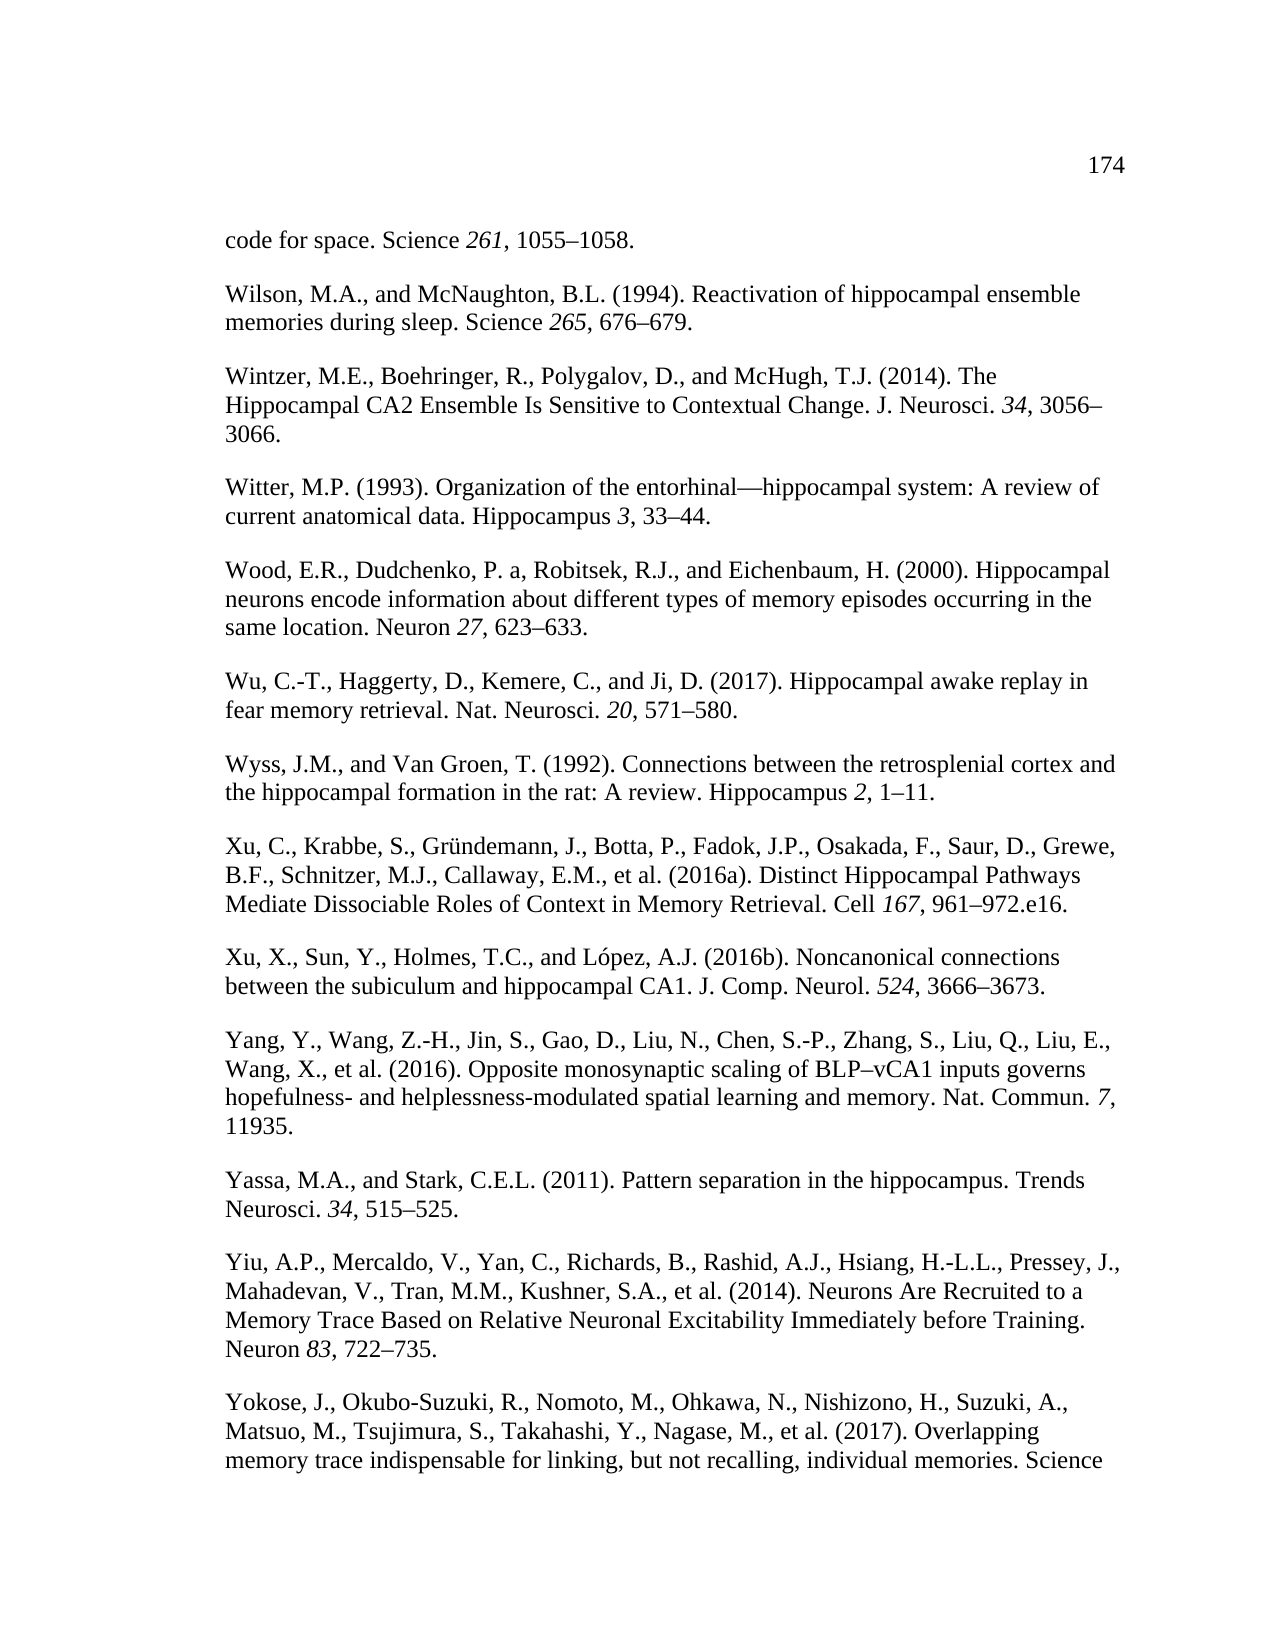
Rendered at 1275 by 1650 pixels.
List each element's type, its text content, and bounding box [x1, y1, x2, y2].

text Yang, Y., Wang, Z.-H., Jin, S., Gao, D., Liu, N., Chen, S.-P., Zhang, S., Liu, Q., Liu, E., Wang, X., et al. (2016). Opposite monosynaptic scaling of BLP–vCA1 inputs governs hopefulness- and helplessness-modulated spatial learning and memory. Nat. Commun. 7, 11935. [225, 1025, 1125, 1140]
text Wilson, M.A., and McNaughton, B.L. (1994). Reactivation of hippocampal ensemble memories during sleep. Science 265, 676–679. [225, 279, 1125, 336]
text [225, 1387, 1125, 1474]
text Witter, M.P. (1993). Organization of the entorhinal—hippocampal system: A review of current anatomical data. Hippocampus 3, 33–44. [225, 472, 1125, 530]
text Xu, X., Sun, Y., Holmes, T.C., and López, A.J. (2016b). Noncanonical connections between the subiculum and hippocampal CA1. J. Comp. Neurol. 524, 3666–3673. [225, 942, 1125, 1000]
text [225, 225, 1125, 254]
text Yiu, A.P., Mercaldo, V., Yan, C., Richards, B., Rashid, A.J., Hsiang, H.-L.L., Pressey, J., Mahadevan, V., Tran, M.M., Kushner, S.A., et al. (2014). Neurons Are Recruited to a Memory Trace Based on Relative Neuronal Excitability Immediately before Training. Neuron 83, 722–735. [225, 1247, 1125, 1362]
text Xu, C., Krabbe, S., Gründemann, J., Botta, P., Fadok, J.P., Osakada, F., Saur, D., Grewe, B.F., Schnitzer, M.J., Callaway, E.M., et al. (2016a). Distinct Hippocampal Pathways Mediate Dissociable Roles of Context in Memory Retrieval. Cell 167, 961–972.e16. [225, 831, 1125, 917]
text Wyss, J.M., and Van Groen, T. (1992). Connections between the retrosplenial cortex and the hippocampal formation in the rat: A review. Hippocampus 2, 1–11. [225, 749, 1125, 806]
text Yassa, M.A., and Stark, C.E.L. (2011). Pattern separation in the hippocampus. Trends Neurosci. 34, 515–525. [225, 1165, 1125, 1222]
text Wu, C.-T., Haggerty, D., Kemere, C., and Ji, D. (2017). Hippocampal awake replay in fear memory retrieval. Nat. Neurosci. 20, 571–580. [225, 666, 1125, 724]
text Wood, E.R., Dudchenko, P. a, Robitsek, R.J., and Eichenbaum, H. (2000). Hippocampal neurons encode information about different types of memory episodes occurring in the same location. Neuron 27, 623–633. [225, 555, 1125, 641]
text Wintzer, M.E., Boehringer, R., Polygalov, D., and McHugh, T.J. (2014). The Hippocampal CA2 Ensemble Is Sensitive to Contextual Change. J. Neurosci. 34, 3056–3066. [225, 361, 1125, 447]
